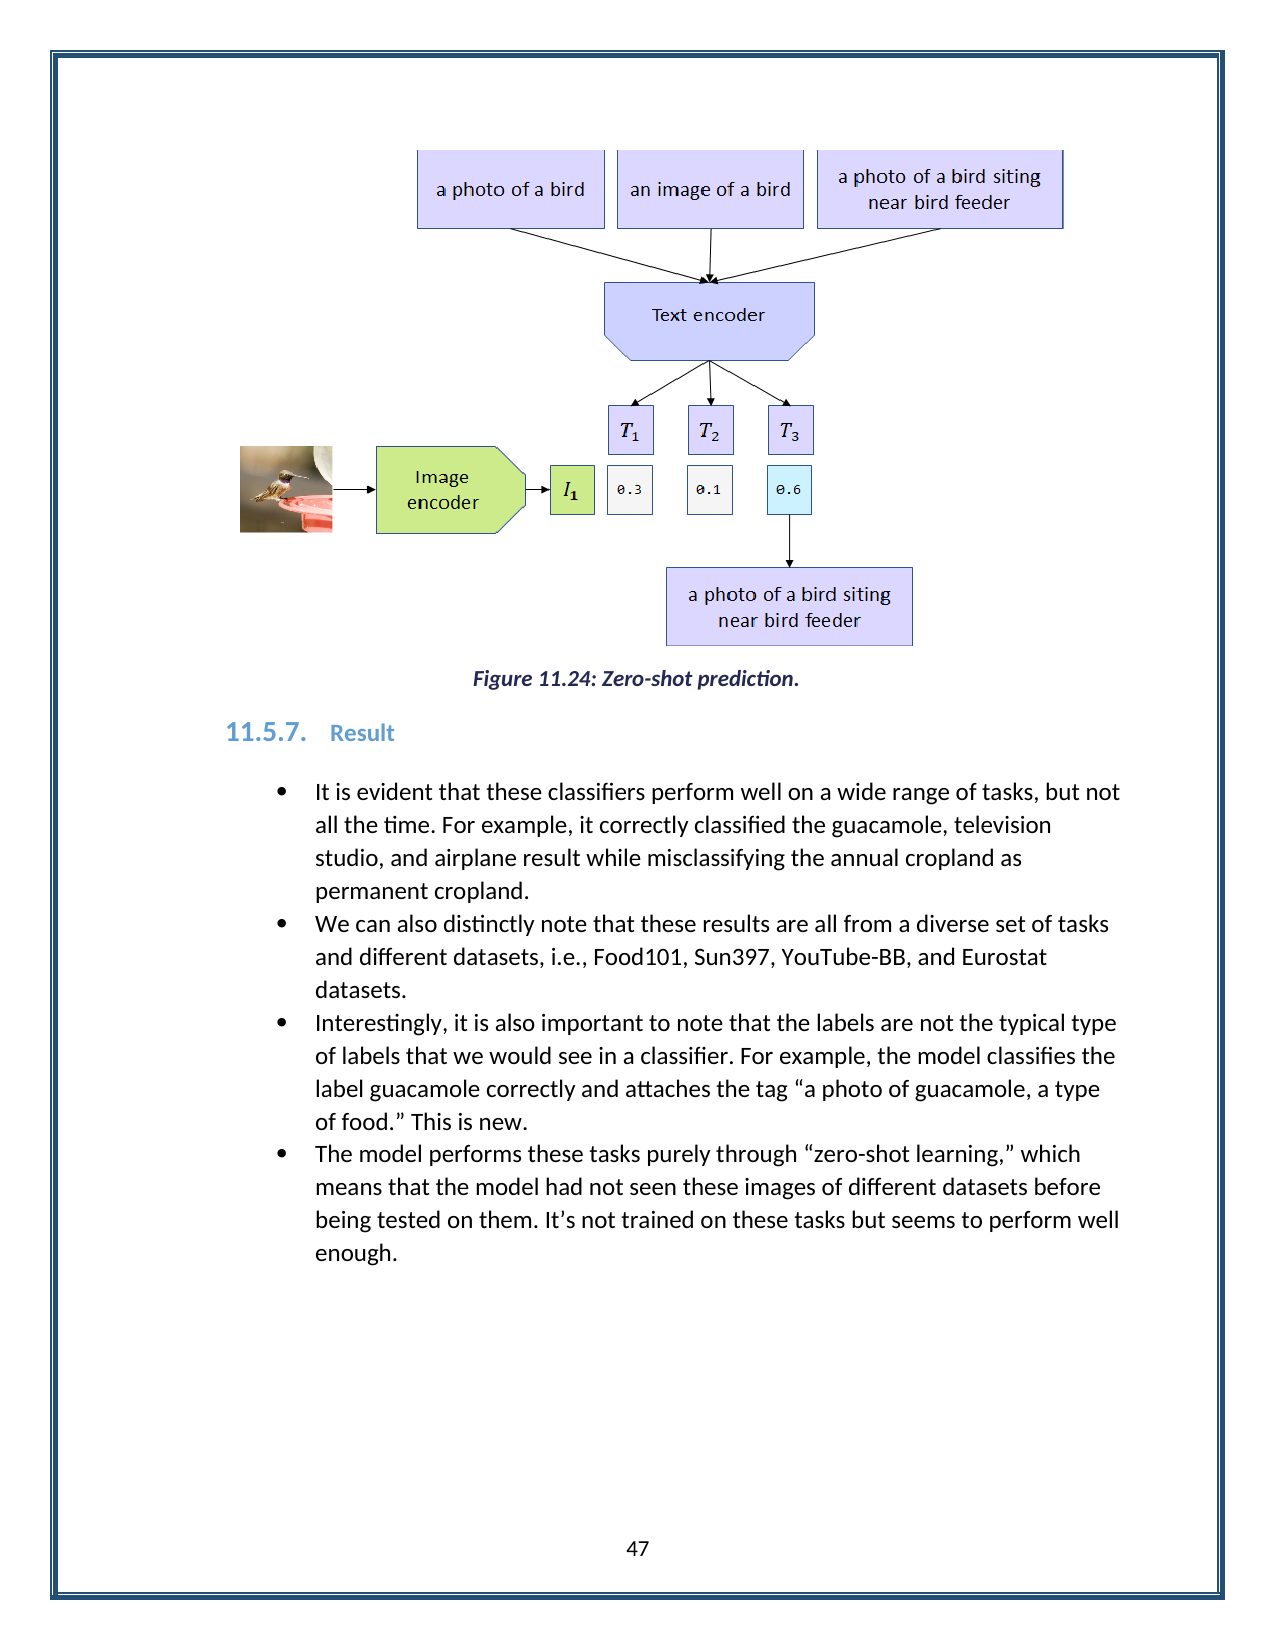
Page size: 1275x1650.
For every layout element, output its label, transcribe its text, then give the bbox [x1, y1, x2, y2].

list Interestingly, it is also important to note that the labels are not the typical type of labels that we would see in a classifier. For example, the model classifies the label guacamole correctly and attaches the tag “a photo of guacamole, a type of food.” This is new. [277, 1007, 1125, 1136]
list We can also distinctly note that these results are all from a diverse set of tasks and different datasets, i.e., Food101, Sun397, YouTube-BB, and Eurostat datasets. [277, 908, 1125, 1004]
list It is evident that these classifiers perform well on a wide range of tasks, but not all the time. For example, it correctly classified the guacamole, television studio, and airplane result while misclassifying the annual cropland as permanent cropland. [277, 776, 1125, 906]
picture [240, 150, 1064, 646]
subtitle Result [225, 713, 1125, 749]
list The model performs these tasks purely through “zero-shot learning,” which means that the model had not seen these images of different datasets before being tested on them. It’s not trained on these tasks but seems to perform well enough. [277, 1138, 1125, 1268]
